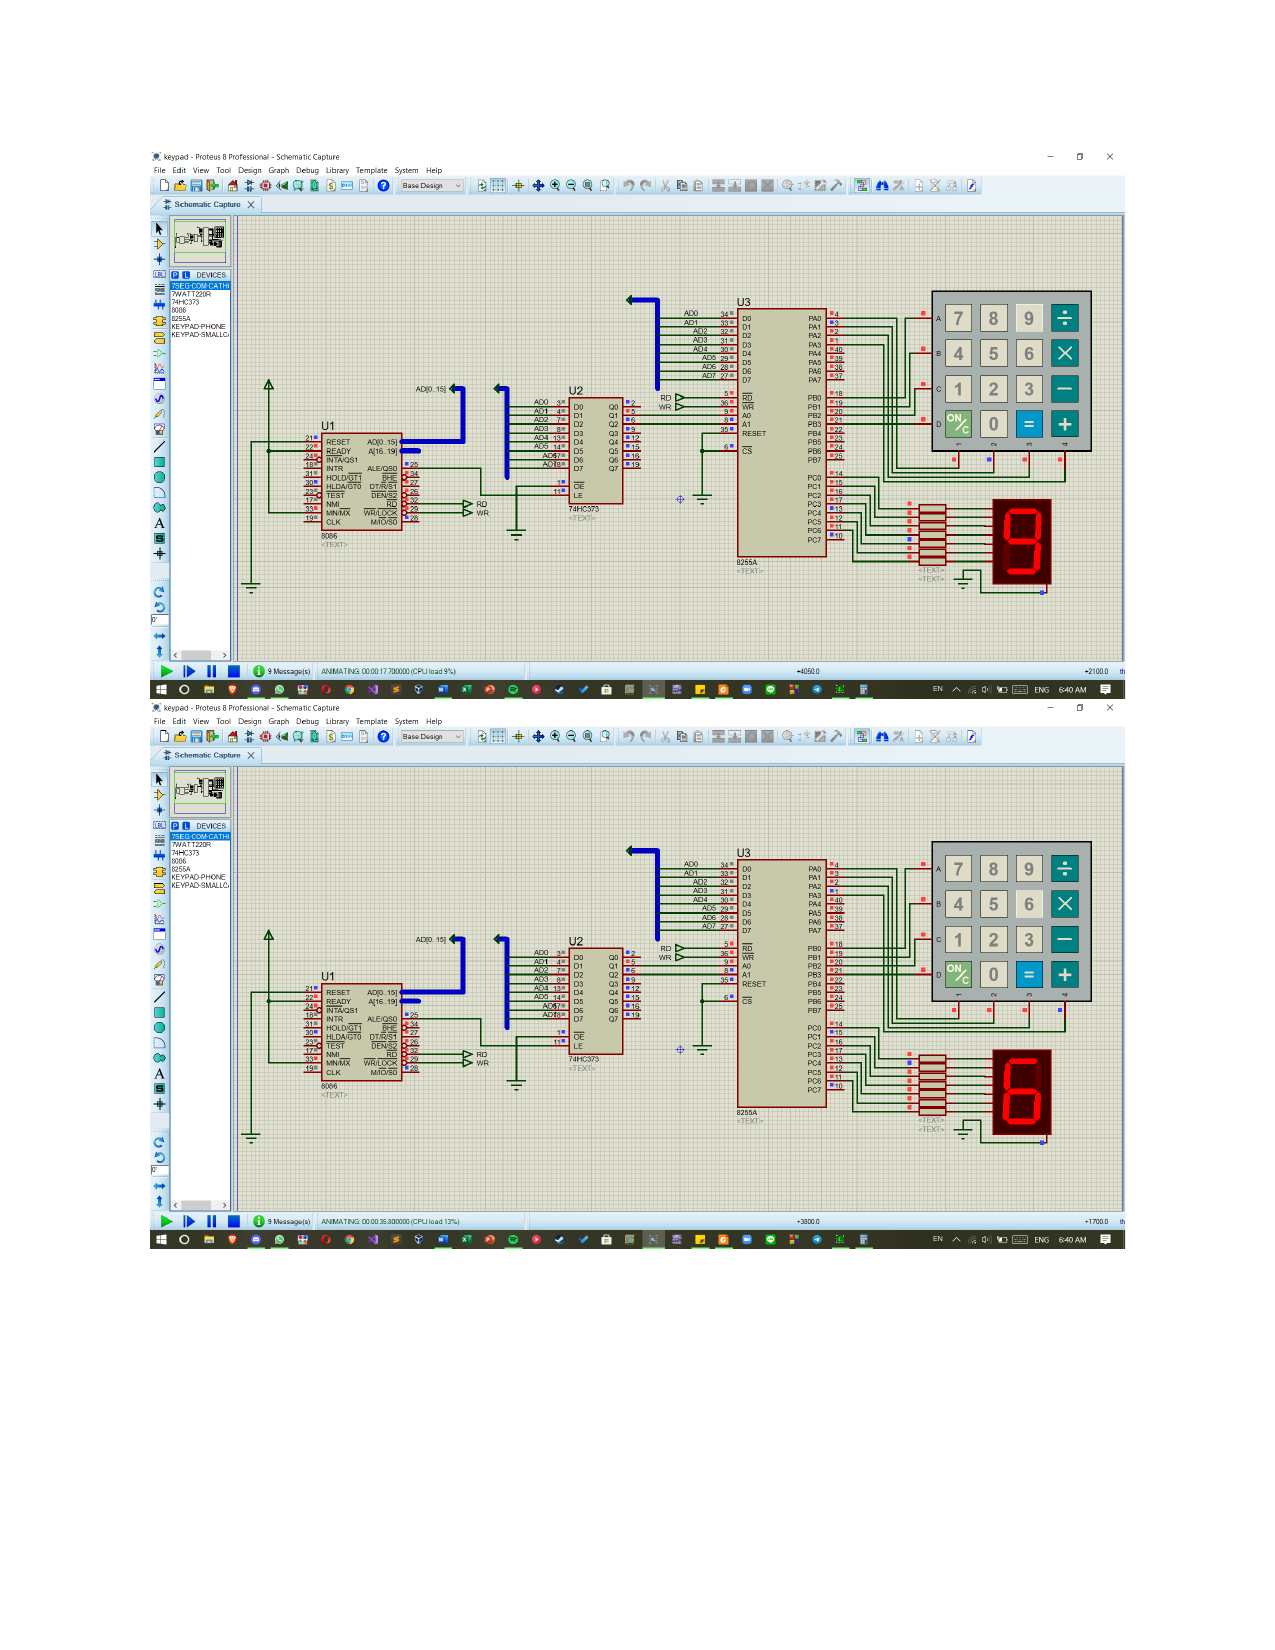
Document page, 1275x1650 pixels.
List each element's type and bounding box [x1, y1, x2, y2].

picture [150, 700, 1125, 1249]
picture [150, 150, 1125, 699]
